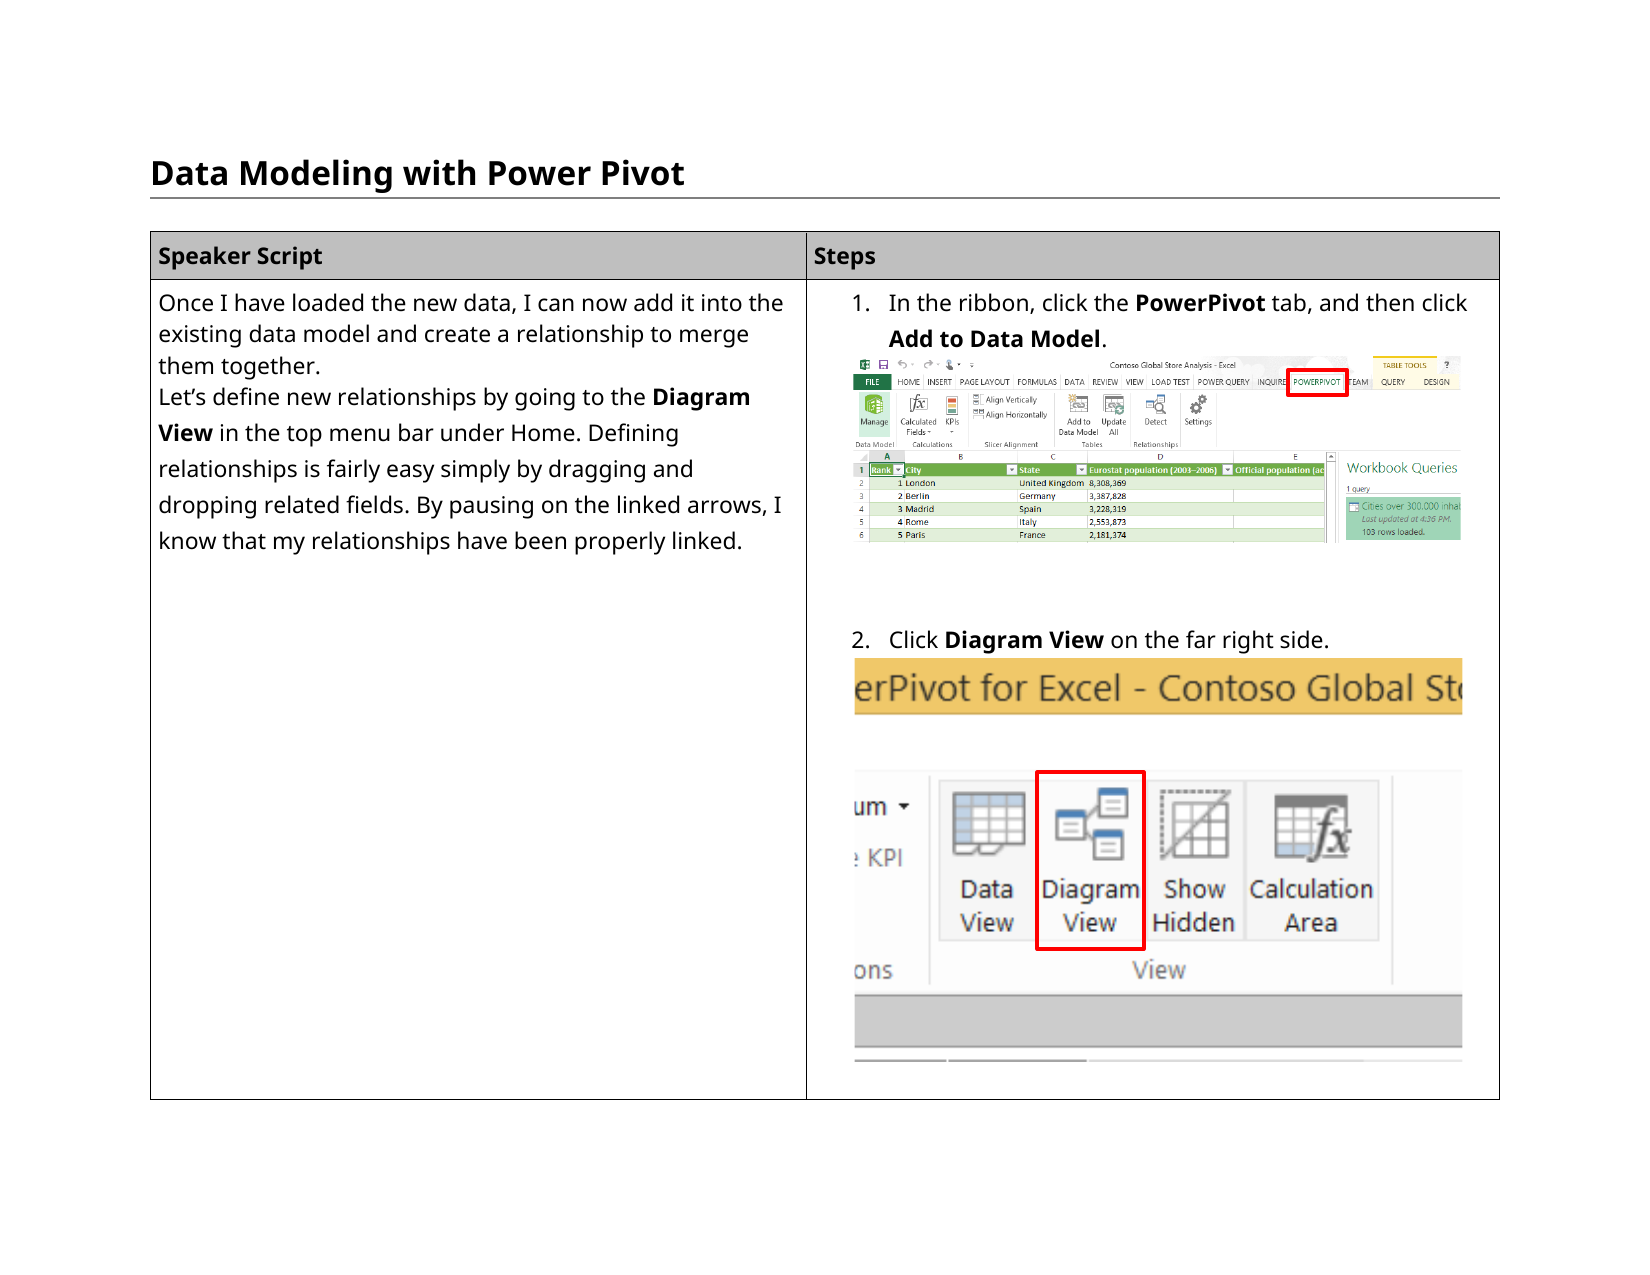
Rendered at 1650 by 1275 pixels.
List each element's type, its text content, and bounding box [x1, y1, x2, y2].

picture [853, 356, 1461, 543]
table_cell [807, 280, 1499, 1099]
picture [854, 658, 1463, 1062]
table_header Steps [807, 232, 1499, 279]
subtitle Data Modeling with Power Pivot [150, 150, 1500, 197]
table_header Speaker Script [151, 232, 806, 279]
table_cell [151, 280, 806, 1099]
